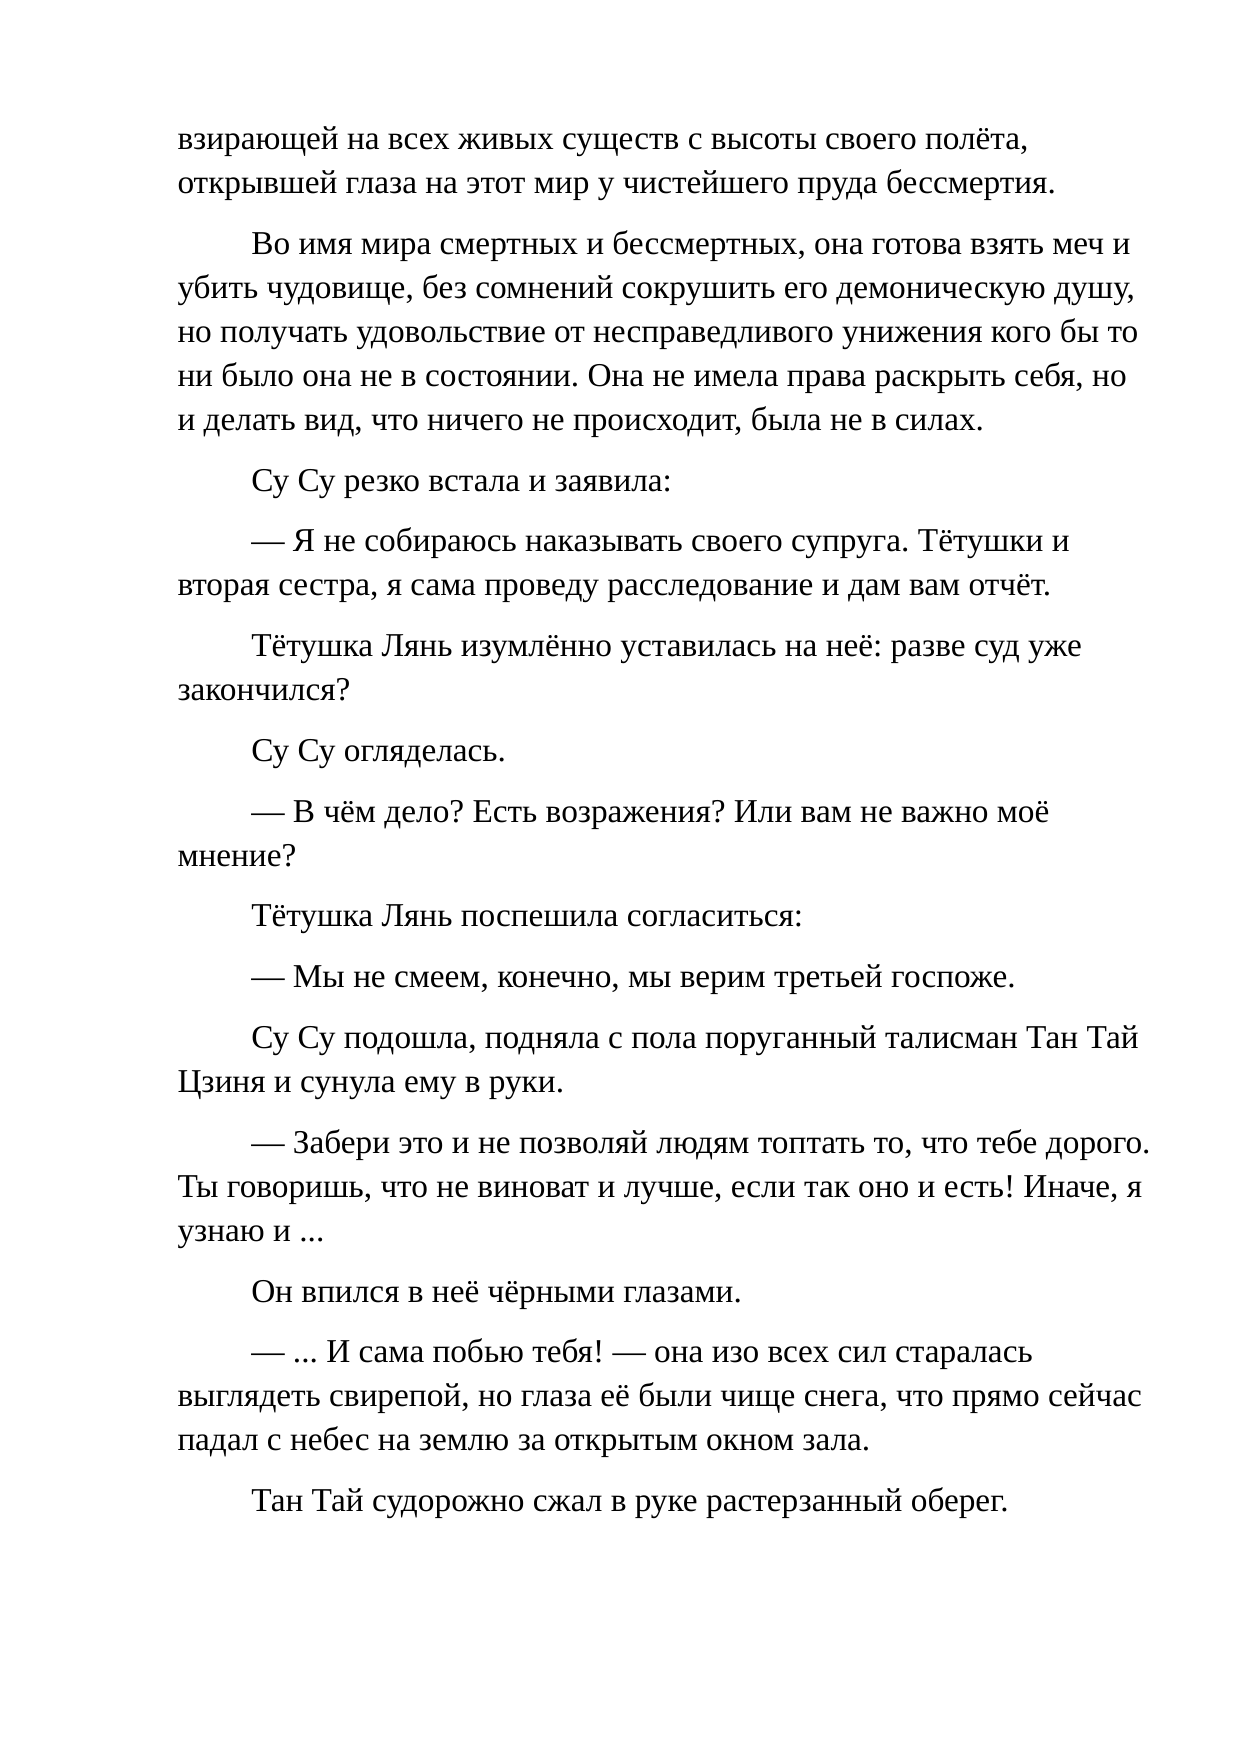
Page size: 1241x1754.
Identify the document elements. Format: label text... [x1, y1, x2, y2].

text Во имя мира смертных и бессмертных, она готова взять меч и убить чудовище, без сомнений сокрушить его демоническую душу, но получать удовольствие от несправедливого унижения кого бы то ни было она не в состоянии. Она не имела права раскрыть себя, но и делать вид, что ничего не происходит, была не в силах. [177, 223, 1152, 437]
text Су Су огляделась. [177, 730, 1152, 768]
text Су Су резко встала и заявила: [177, 460, 1152, 498]
text — ... И сама побью тебя! — она изо всех сил старалась выглядеть свирепой, но глаза её были чище снега, что прямо сейчас падал с небес на землю за открытым окном зала. [177, 1332, 1152, 1458]
text — Я не собираюсь наказывать своего супруга. Тётушки и вторая сестра, я сама проведу расследование и дам вам отчёт. [177, 521, 1152, 603]
text — Мы не смеем, конечно, мы верим третьей госпоже. [177, 956, 1152, 995]
text Тётушка Лянь изумлённо уставилась на неё: разве суд уже закончился? [177, 625, 1152, 708]
text Тан Тай судорожно сжал в руке растерзанный оберег. [177, 1480, 1152, 1519]
text — Забери это и не позволяй людям топтать то, что тебе дорого. Ты говоришь, что не виноват и лучше, если так оно и есть! Иначе, я узнаю и ... [177, 1122, 1152, 1248]
text Он впился в неё чёрными глазами. [177, 1271, 1152, 1309]
text — В чём дело? Есть возражения? Или вам не важно моё мнение? [177, 791, 1152, 873]
text Тётушка Лянь поспешила согласиться: [177, 896, 1152, 934]
text Су Су подошла, подняла с пола поруганный талисман Тан Тай Цзиня и сунула ему в руки. [177, 1017, 1152, 1099]
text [177, 118, 1152, 201]
